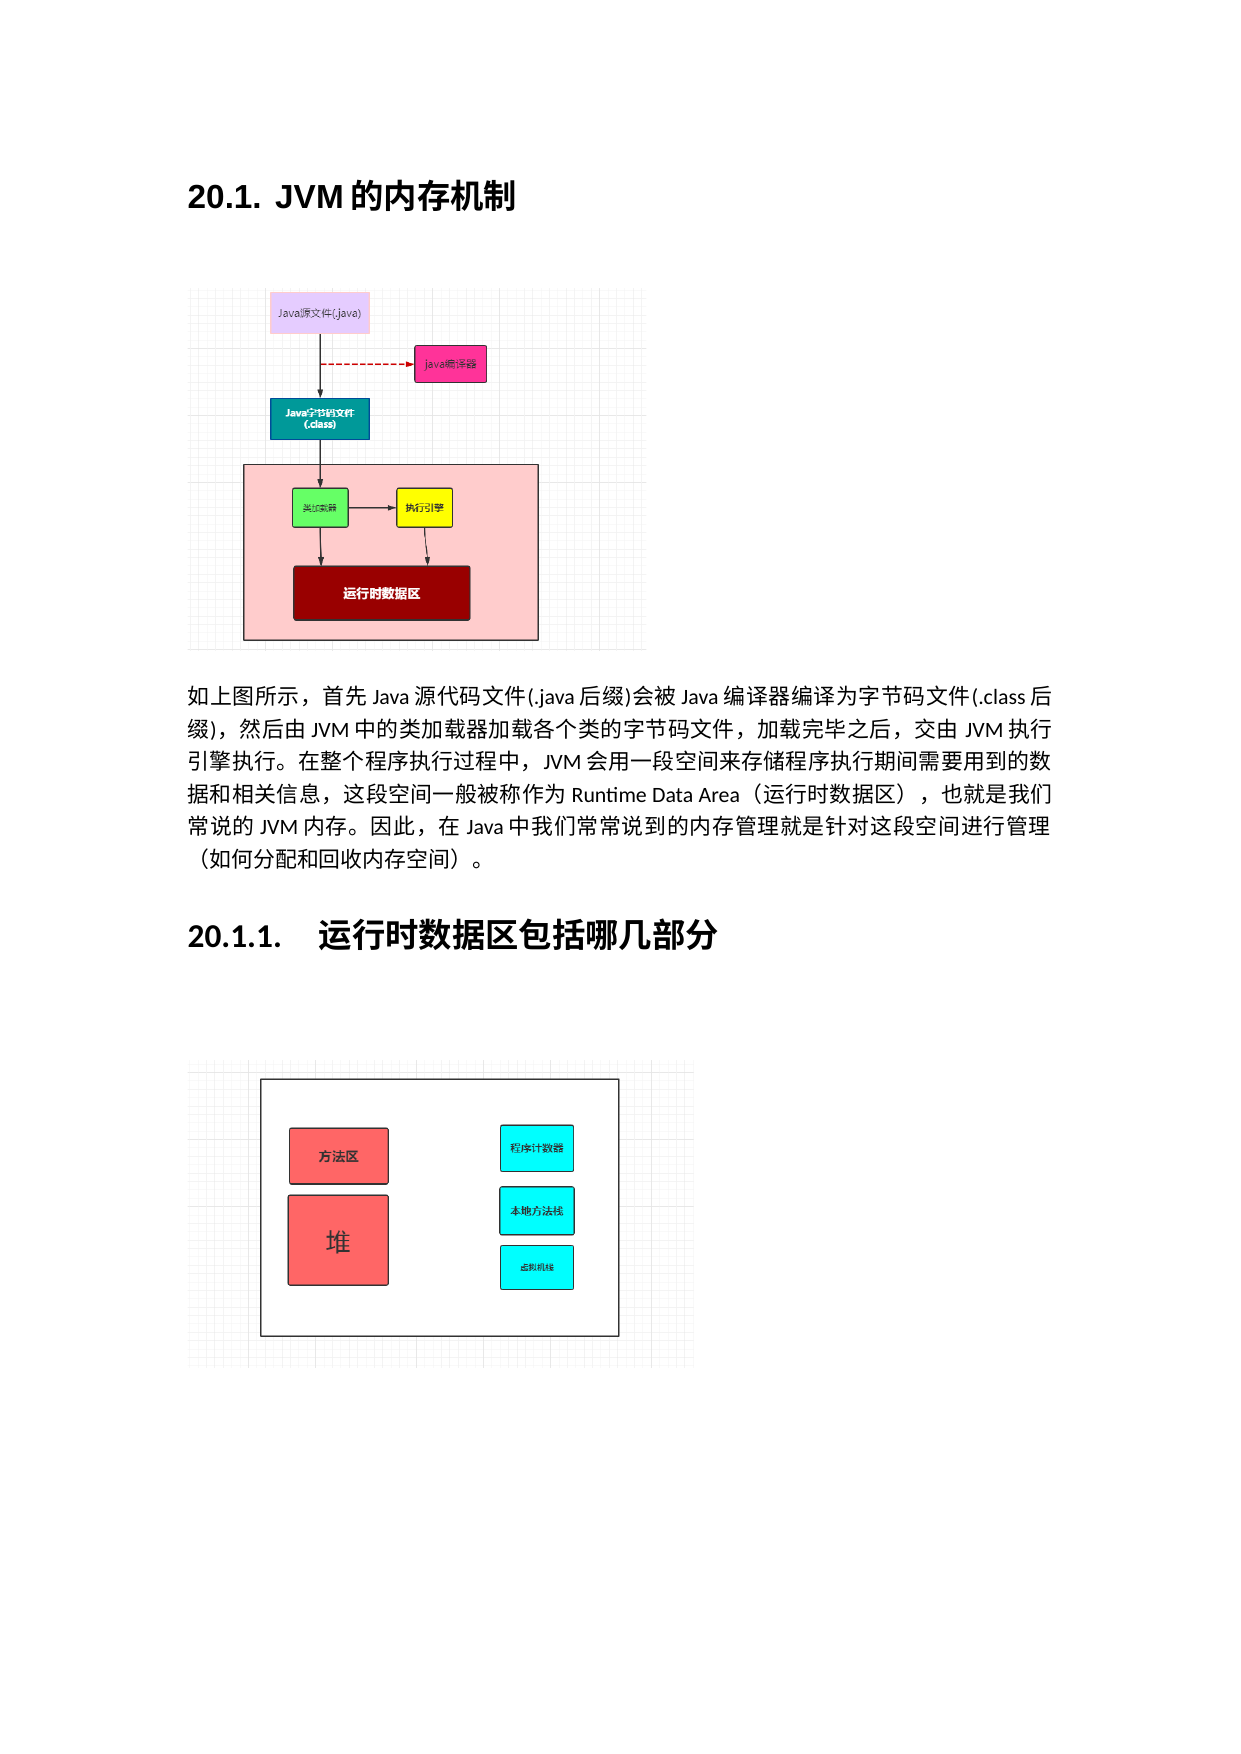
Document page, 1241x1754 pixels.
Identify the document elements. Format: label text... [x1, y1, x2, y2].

picture [187, 288, 647, 651]
subtitle 运行时数据区包括哪几部分 [187, 901, 1053, 966]
subtitle JVM的内存机制 [187, 162, 1053, 227]
picture [187, 1060, 694, 1368]
text 如上图所示，首先Java源代码文件(.java后缀)会被Java编译器编译为字节码文件(.class后缀)，然后由JVM中的类加载器加载各个类的字节码文件，加载完毕之后，交由JVM执行引擎执行。在整个程序执行过程中，JVM会用一段空间来存储程序执行期间需要用到的数据和相关信息，这段空间一般被称作为Runtime Data Area（运行时数据区），也就是我们常说的JVM内存。因此，在Java中我们常常说到的内存管理就是针对这段空间进行管理（如何分配和回收内存空间）。 [187, 679, 1053, 874]
